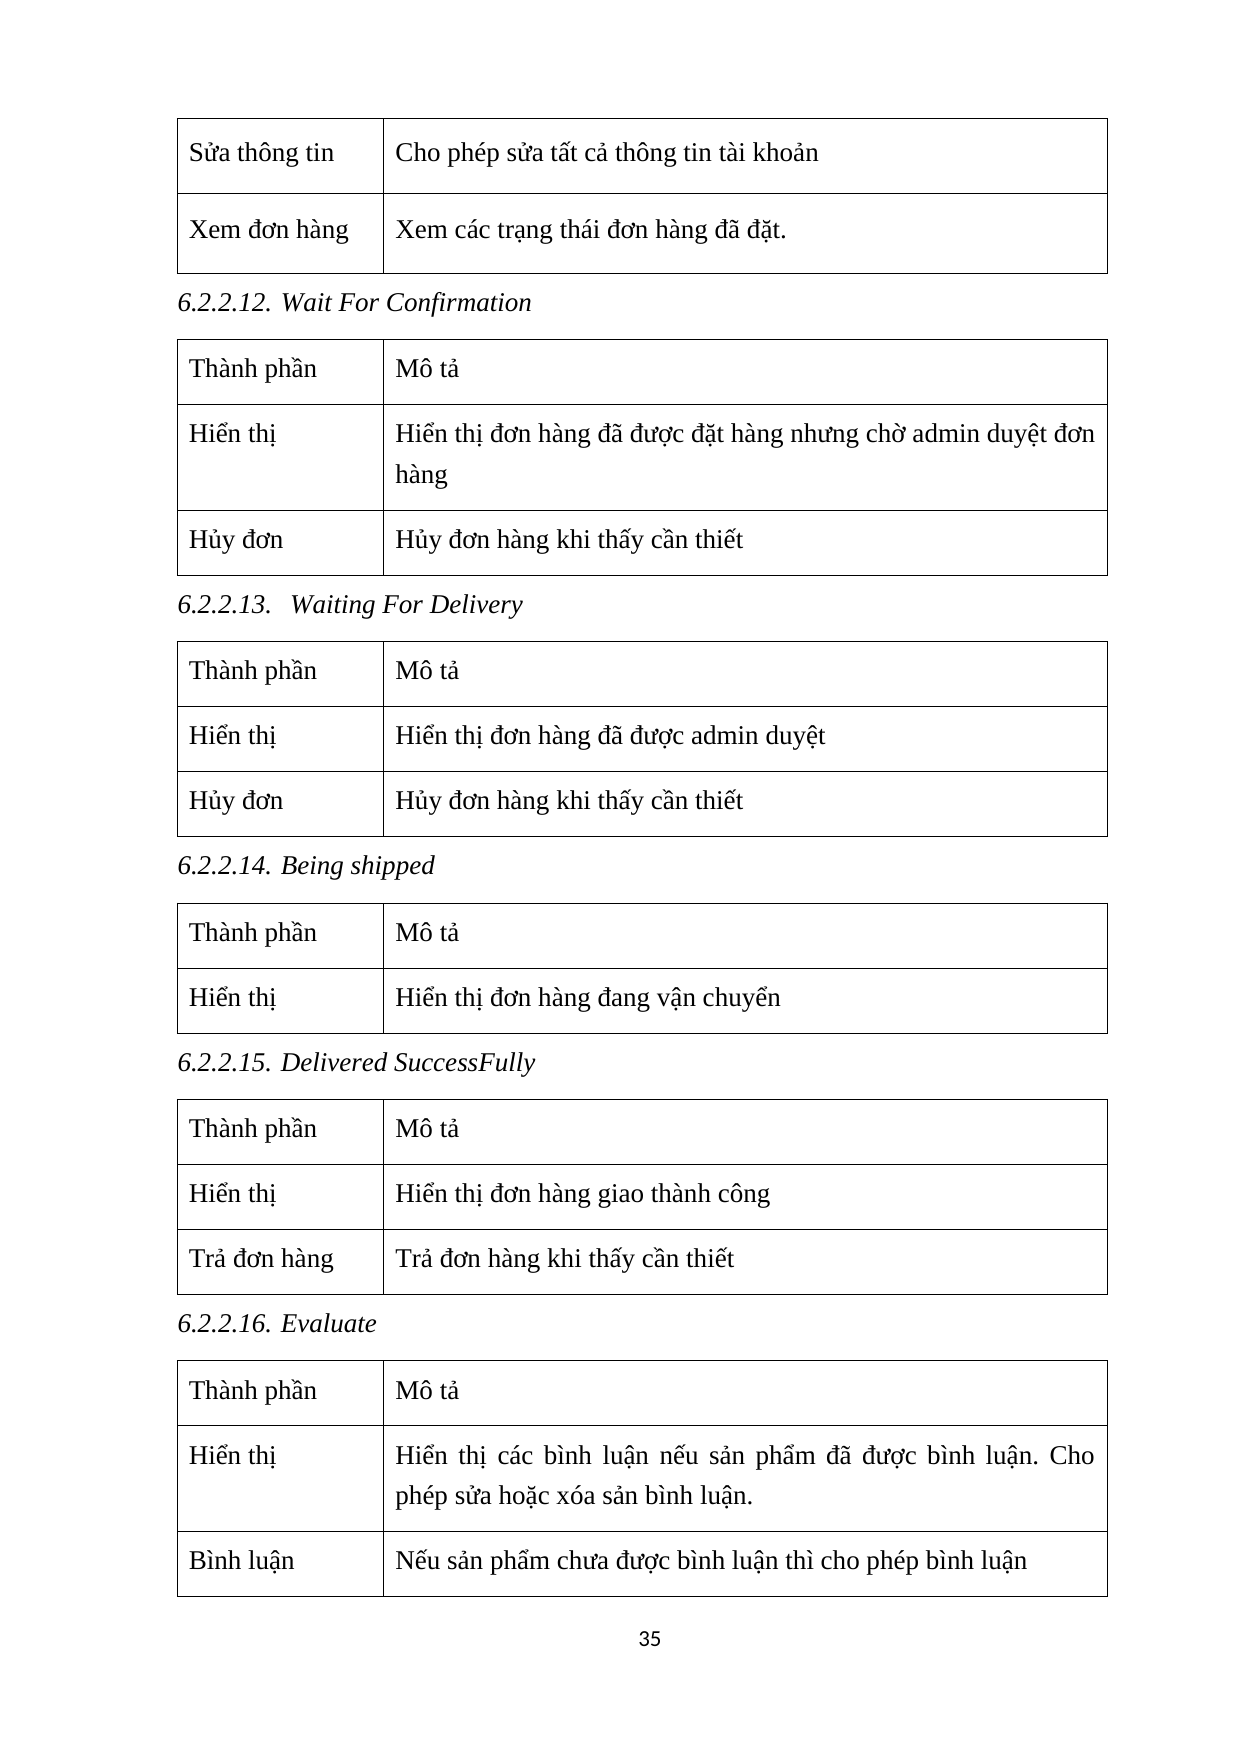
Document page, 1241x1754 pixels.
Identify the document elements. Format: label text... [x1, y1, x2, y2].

list Delivered SuccessFully [177, 1046, 1122, 1077]
table_cell Hiển thị [178, 969, 383, 1032]
table_cell Sửa thông tin [178, 119, 383, 193]
list Being shipped [177, 849, 1122, 881]
table_cell Hiển thị đơn hàng đang vận chuyển [384, 969, 1107, 1032]
list Waiting For Delivery [177, 588, 1122, 619]
list Wait For Confirmation [177, 286, 1122, 317]
table_cell Hủy đơn hàng khi thấy cần thiết [384, 511, 1107, 574]
table_header Mô tả [384, 642, 1107, 706]
table_cell Hiển thị [178, 1165, 383, 1229]
table_cell Hủy đơn [178, 511, 383, 574]
table_header Thành phần [178, 904, 383, 967]
table_cell Hiển thị đơn hàng đã được đặt hàng nhưng chờ admin duyệt đơn hàng [384, 405, 1107, 509]
table_cell Xem các trạng thái đơn hàng đã đặt. [384, 194, 1107, 273]
table_header Mô tả [384, 340, 1107, 404]
table_cell Hiển thị đơn hàng đã được admin duyệt [384, 707, 1107, 771]
table_header Thành phần [178, 1361, 383, 1425]
table_header Thành phần [178, 340, 383, 404]
table_cell Hiển thị [178, 405, 383, 509]
table_cell Xem đơn hàng [178, 194, 383, 273]
table_cell Hiển thị [178, 1426, 383, 1531]
table_cell Hiển thị các bình luận nếu sản phẩm đã được bình luận. Cho phép sửa hoặc xóa sản bình luận. [384, 1426, 1107, 1531]
table_cell Trả đơn hàng khi thấy cần thiết [384, 1230, 1107, 1294]
table_header Mô tả [384, 1100, 1107, 1164]
table_cell Bình luận [178, 1532, 383, 1596]
table_header Mô tả [384, 1361, 1107, 1425]
table_cell Cho phép sửa tất cả thông tin tài khoản [384, 119, 1107, 193]
table_cell Nếu sản phẩm chưa được bình luận thì cho phép bình luận [384, 1532, 1107, 1596]
table_header Thành phần [178, 1100, 383, 1164]
table_cell Hiển thị đơn hàng giao thành công [384, 1165, 1107, 1229]
table_cell Hủy đơn [178, 772, 383, 836]
table_cell Hủy đơn hàng khi thấy cần thiết [384, 772, 1107, 836]
list Evaluate [177, 1307, 1122, 1338]
table_header Mô tả [384, 904, 1107, 967]
table_cell Trả đơn hàng [178, 1230, 383, 1294]
table_cell Hiển thị [178, 707, 383, 771]
table_header Thành phần [178, 642, 383, 706]
